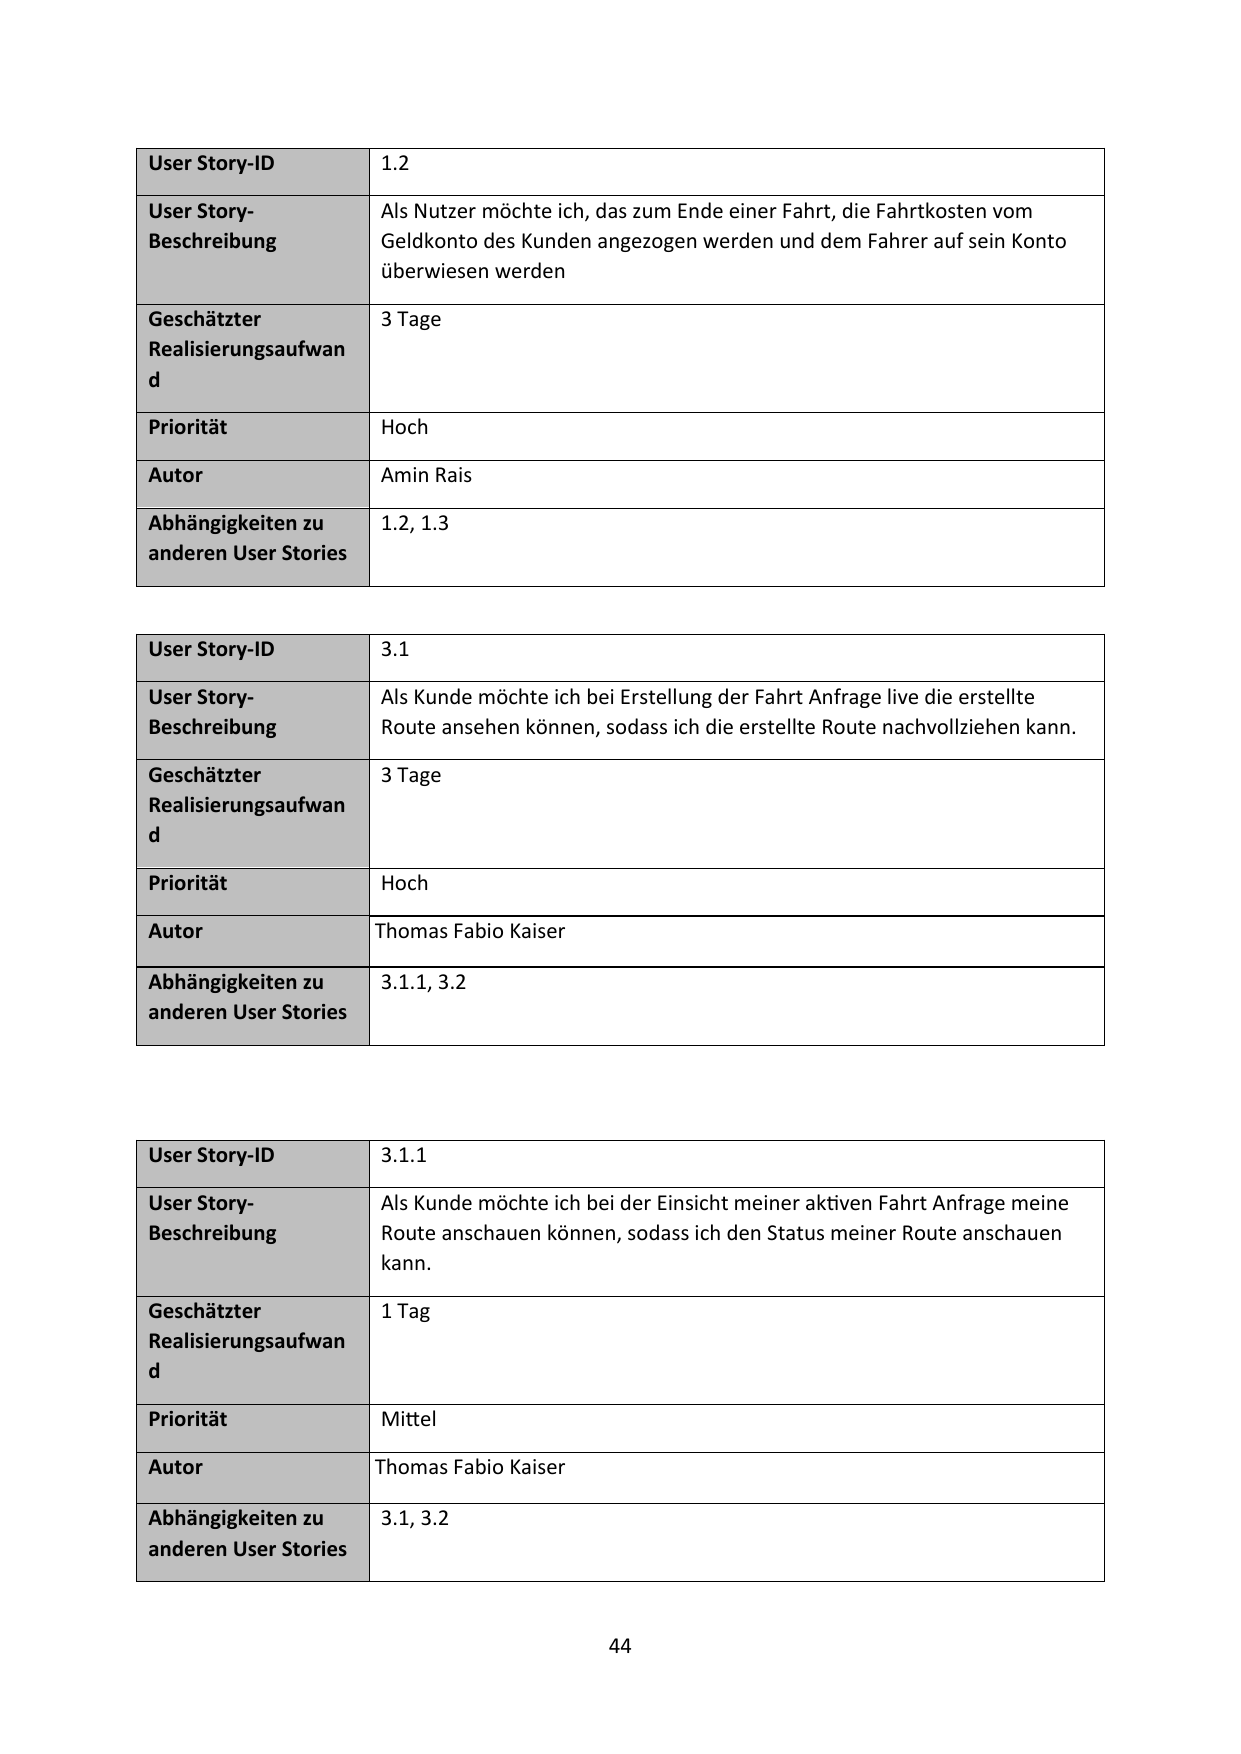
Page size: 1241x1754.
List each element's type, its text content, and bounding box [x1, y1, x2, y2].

table_header User Story-ID [137, 149, 369, 195]
table_cell 1 Tag [370, 1297, 1104, 1404]
table_cell Als Nutzer möchte ich, das zum Ende einer Fahrt, die Fahrtkosten vom Geldkonto des Kunden angezogen werden und dem Fahrer auf sein Konto überwiesen werden [370, 196, 1104, 304]
table_cell Als Kunde möchte ich bei der Einsicht meiner aktiven Fahrt Anfrage meine Route anschauen können, sodass ich den Status meiner Route anschauen kann. [370, 1188, 1104, 1296]
table_cell Priorität [137, 869, 369, 915]
table_cell Abhängigkeiten zu anderen User Stories [137, 968, 369, 1045]
table_cell User Story-Beschreibung [137, 196, 369, 304]
table_cell Autor [137, 916, 369, 966]
table_cell User Story-Beschreibung [137, 682, 369, 759]
table_cell Geschätzter Realisierungsaufwand [137, 1297, 369, 1404]
table_header 3.1.1 [370, 1141, 1104, 1187]
table_header 3.1 [370, 635, 1104, 681]
table_cell Geschätzter Realisierungsaufwand [137, 760, 369, 867]
table_cell Thomas Fabio Kaiser [370, 1453, 1104, 1503]
table_cell Abhängigkeiten zu anderen User Stories [137, 1504, 369, 1581]
table_cell Priorität [137, 413, 369, 460]
table_header 1.2 [370, 149, 1104, 195]
table_cell Autor [137, 461, 369, 507]
table_header User Story-ID [137, 1141, 369, 1187]
table_cell Thomas Fabio Kaiser [370, 917, 1104, 966]
table_cell Abhängigkeiten zu anderen User Stories [137, 509, 369, 586]
table_cell Geschätzter Realisierungsaufwand [137, 305, 369, 412]
table_cell Autor [137, 1453, 369, 1503]
table_cell Als Kunde möchte ich bei Erstellung der Fahrt Anfrage live die erstellte Route ansehen können, sodass ich die erstellte Route nachvollziehen kann. [370, 682, 1104, 759]
table_cell Hoch [370, 869, 1104, 915]
table_cell 3 Tage [370, 305, 1104, 412]
table_cell Mittel [370, 1405, 1104, 1452]
table_cell Hoch [370, 413, 1104, 460]
table_cell 1.2, 1.3 [370, 509, 1104, 586]
table_cell Amin Rais [370, 461, 1104, 507]
table_header User Story-ID [137, 635, 369, 681]
table_cell 3.1, 3.2 [370, 1504, 1104, 1581]
table_cell User Story-Beschreibung [137, 1188, 369, 1296]
table_cell 3.1.1, 3.2 [370, 968, 1104, 1045]
table_cell 3 Tage [370, 760, 1104, 867]
table_cell Priorität [137, 1405, 369, 1452]
